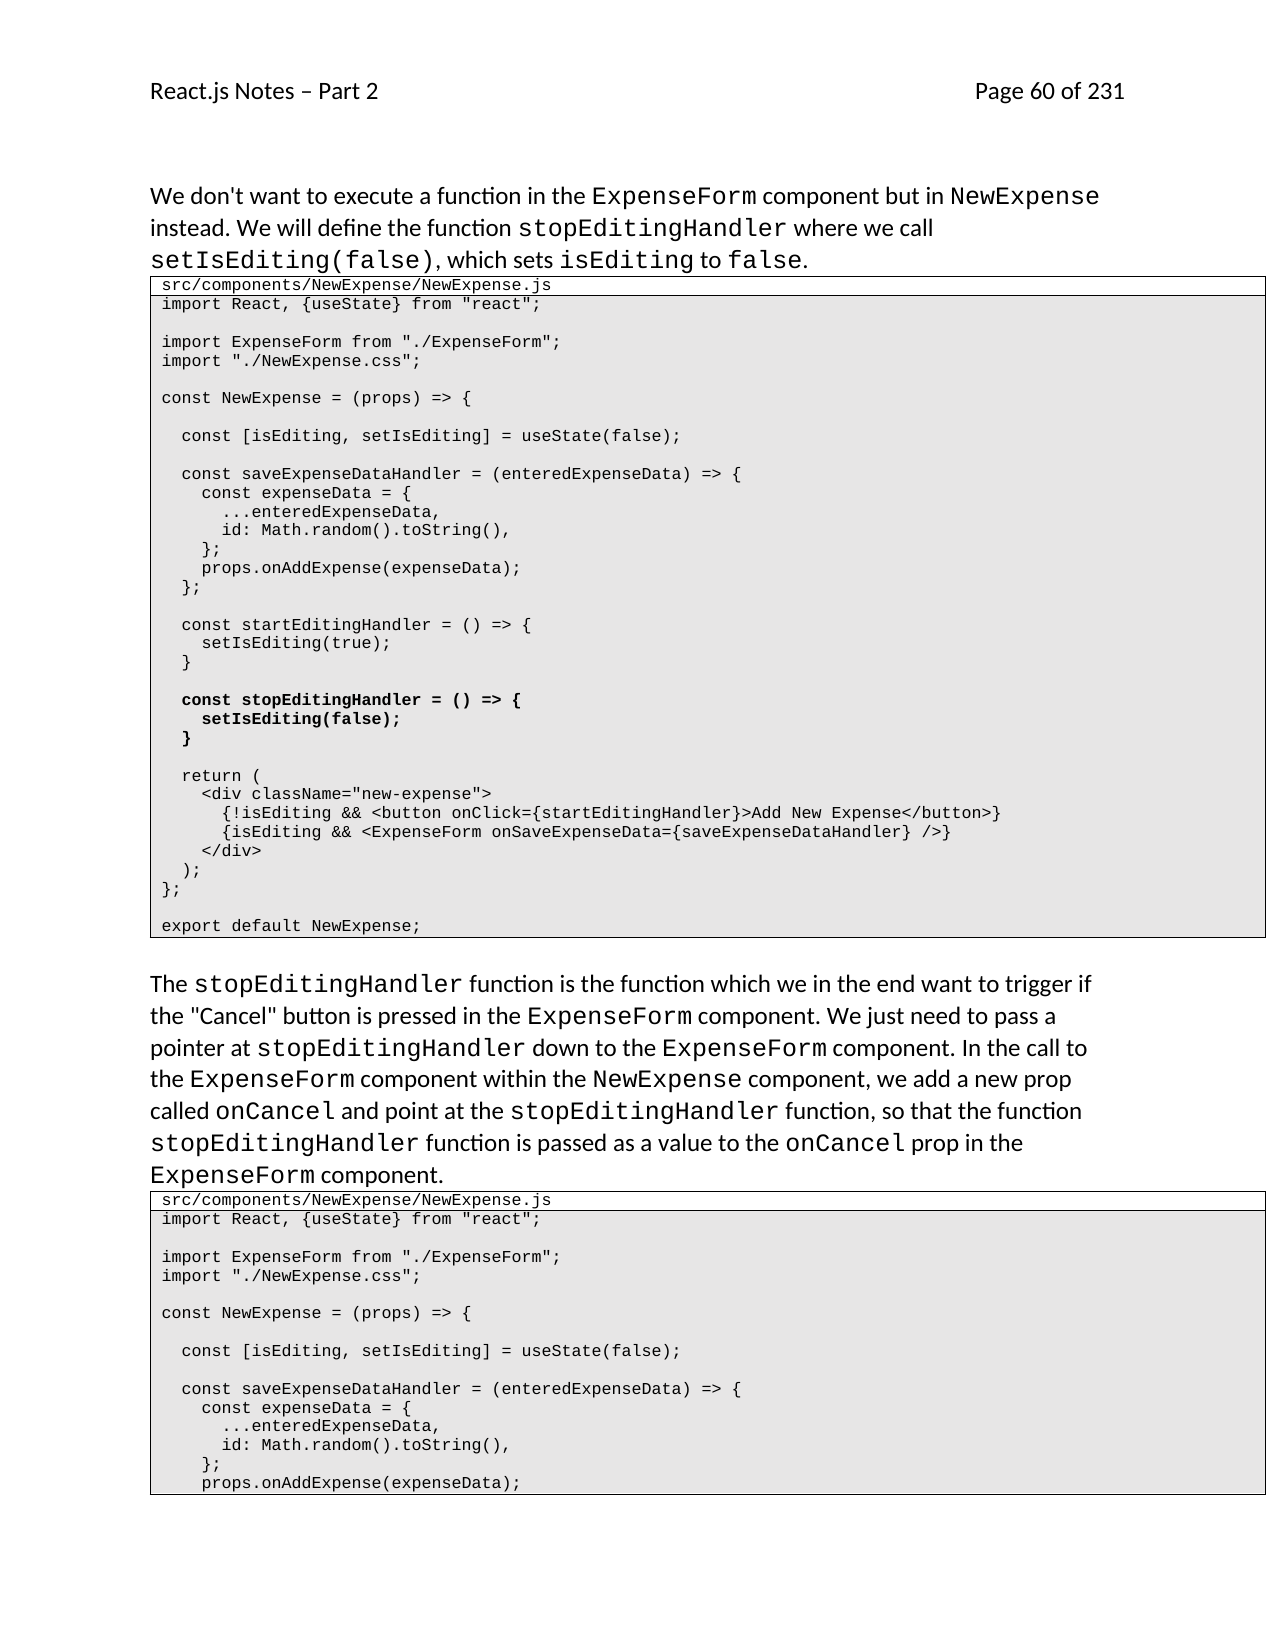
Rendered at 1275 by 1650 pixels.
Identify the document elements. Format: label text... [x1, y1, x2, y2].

table_header src/components/NewExpense/NewExpense.js [151, 1192, 1265, 1210]
text The stopEditingHandler function is the function which we in the end want to trigger if the "Cancel" button is pressed in the ExpenseForm component. We just need to pass a pointer at stopEditingHandler down to the ExpenseForm component. In the call to the ExpenseForm component within the NewExpense component, we add a new prop called onCancel and point at the stopEditingHandler function, so that the function stopEditingHandler function is passed as a value to the onCancel prop in the ExpenseForm component. [150, 968, 1125, 1191]
table_header src/components/NewExpense/NewExpense.js [151, 277, 1265, 295]
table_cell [151, 1211, 1265, 1493]
text We don't want to execute a function in the ExpenseForm component but in NewExpense instead. We will define the function stopEditingHandler where we call setIsEditing(false), which sets isEditing to false. [150, 181, 1125, 276]
table_cell import React, {useState} from "react"; import ExpenseForm from "./ExpenseForm"; import "./NewExpense.css"; const NewExpense = (props) => { const [isEditing, setIsEditing] = useState(false); const saveExpenseDataHandler = (enteredExpenseData) => { const expenseData = { ...enteredExpenseData, id: Math.random().toString(), }; props.onAddExpense(expenseData); }; const startEditingHandler = () => { setIsEditing(true); } const stopEditingHandler = () => { setIsEditing(false); } return ( <div className="new-expense"> {!isEditing && <button onClick={startEditingHandler}>Add New Expense</button>} {isEditing && <ExpenseForm onSaveExpenseData={saveExpenseDataHandler} />} </div> ); }; export default NewExpense; [151, 296, 1265, 937]
